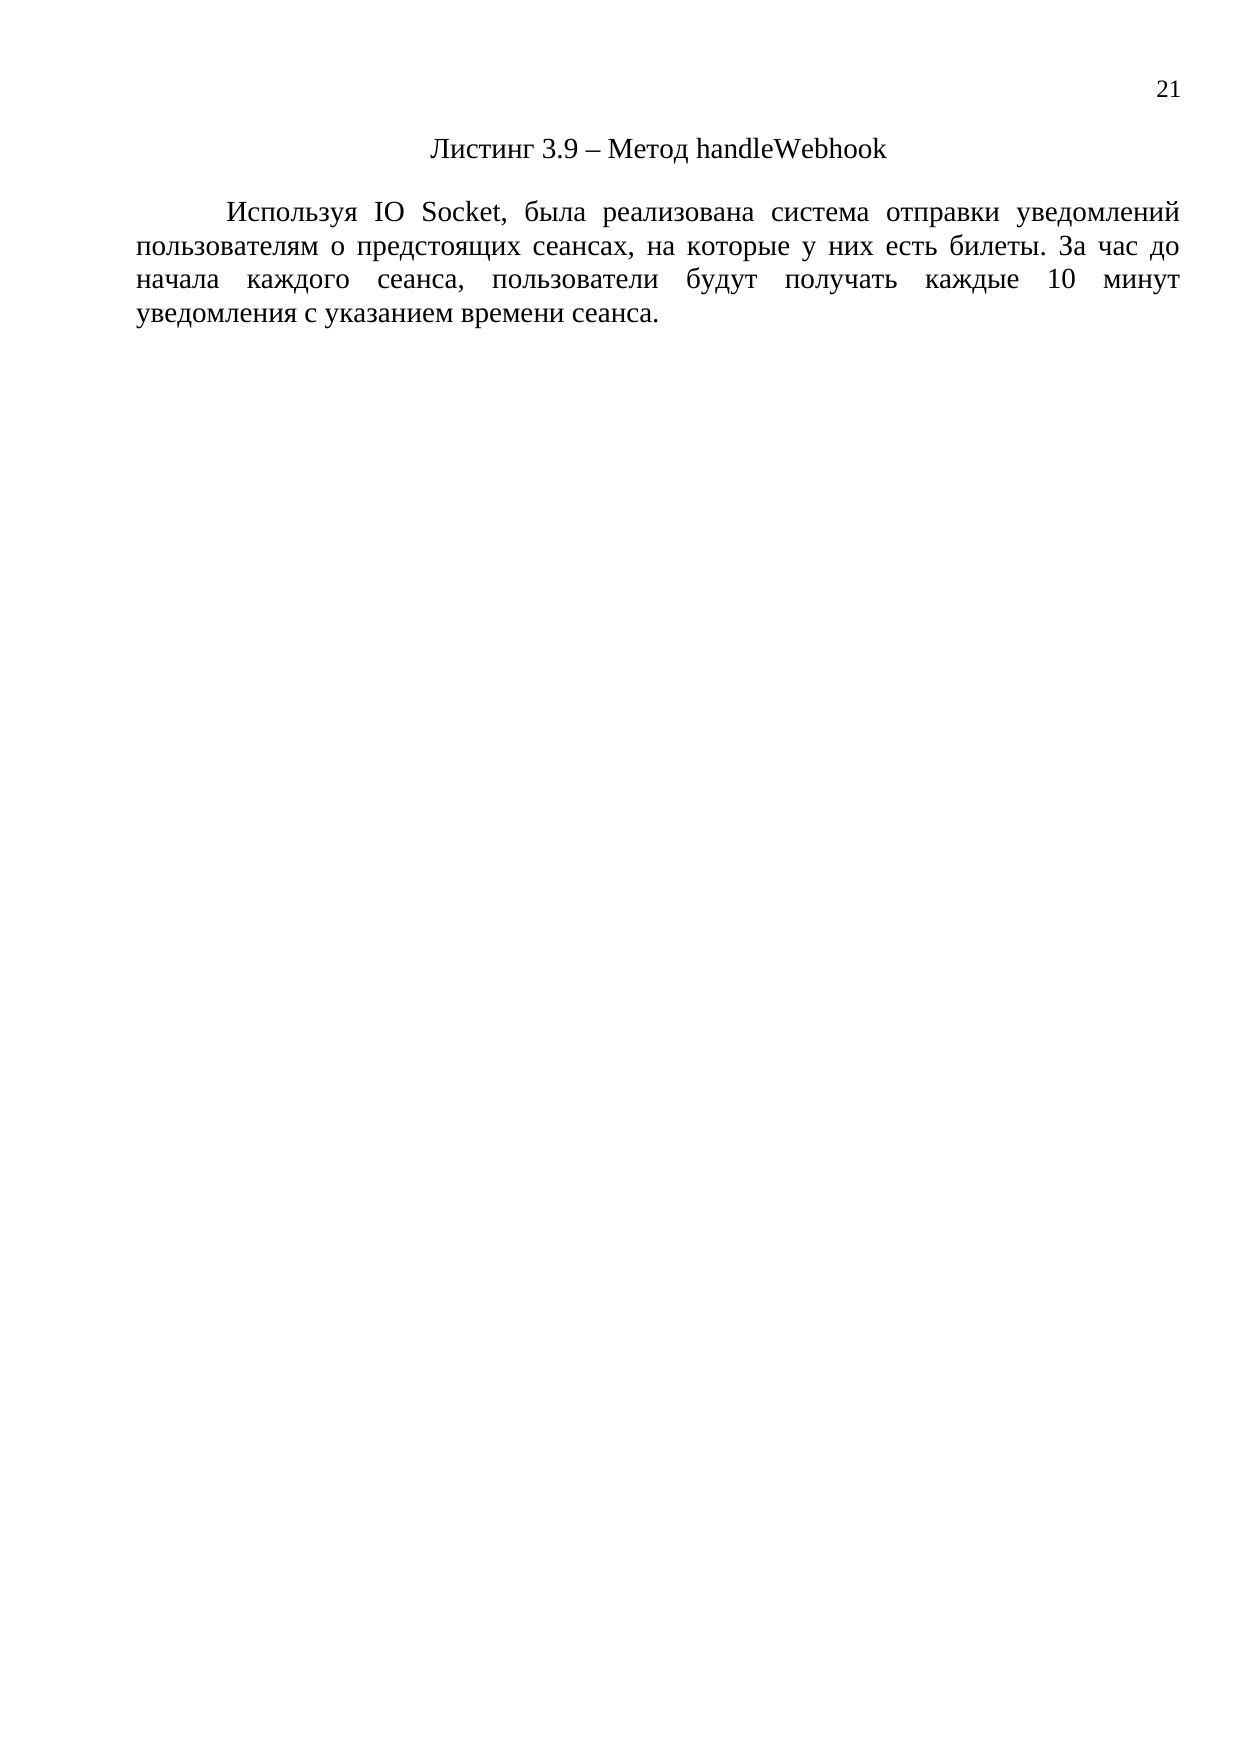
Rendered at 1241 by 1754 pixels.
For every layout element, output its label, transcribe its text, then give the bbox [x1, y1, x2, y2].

text Листинг 3.9 – Метод handleWebhook [136, 131, 1181, 165]
text Используя IO Socket, была реализована система отправки уведомлений пользователям о предстоящих сеансах, на которые у них есть билеты. За час до начала каждого сеанса, пользователи будут получать каждые 10 минут уведомления с указанием времени сеанса. [136, 194, 1181, 328]
